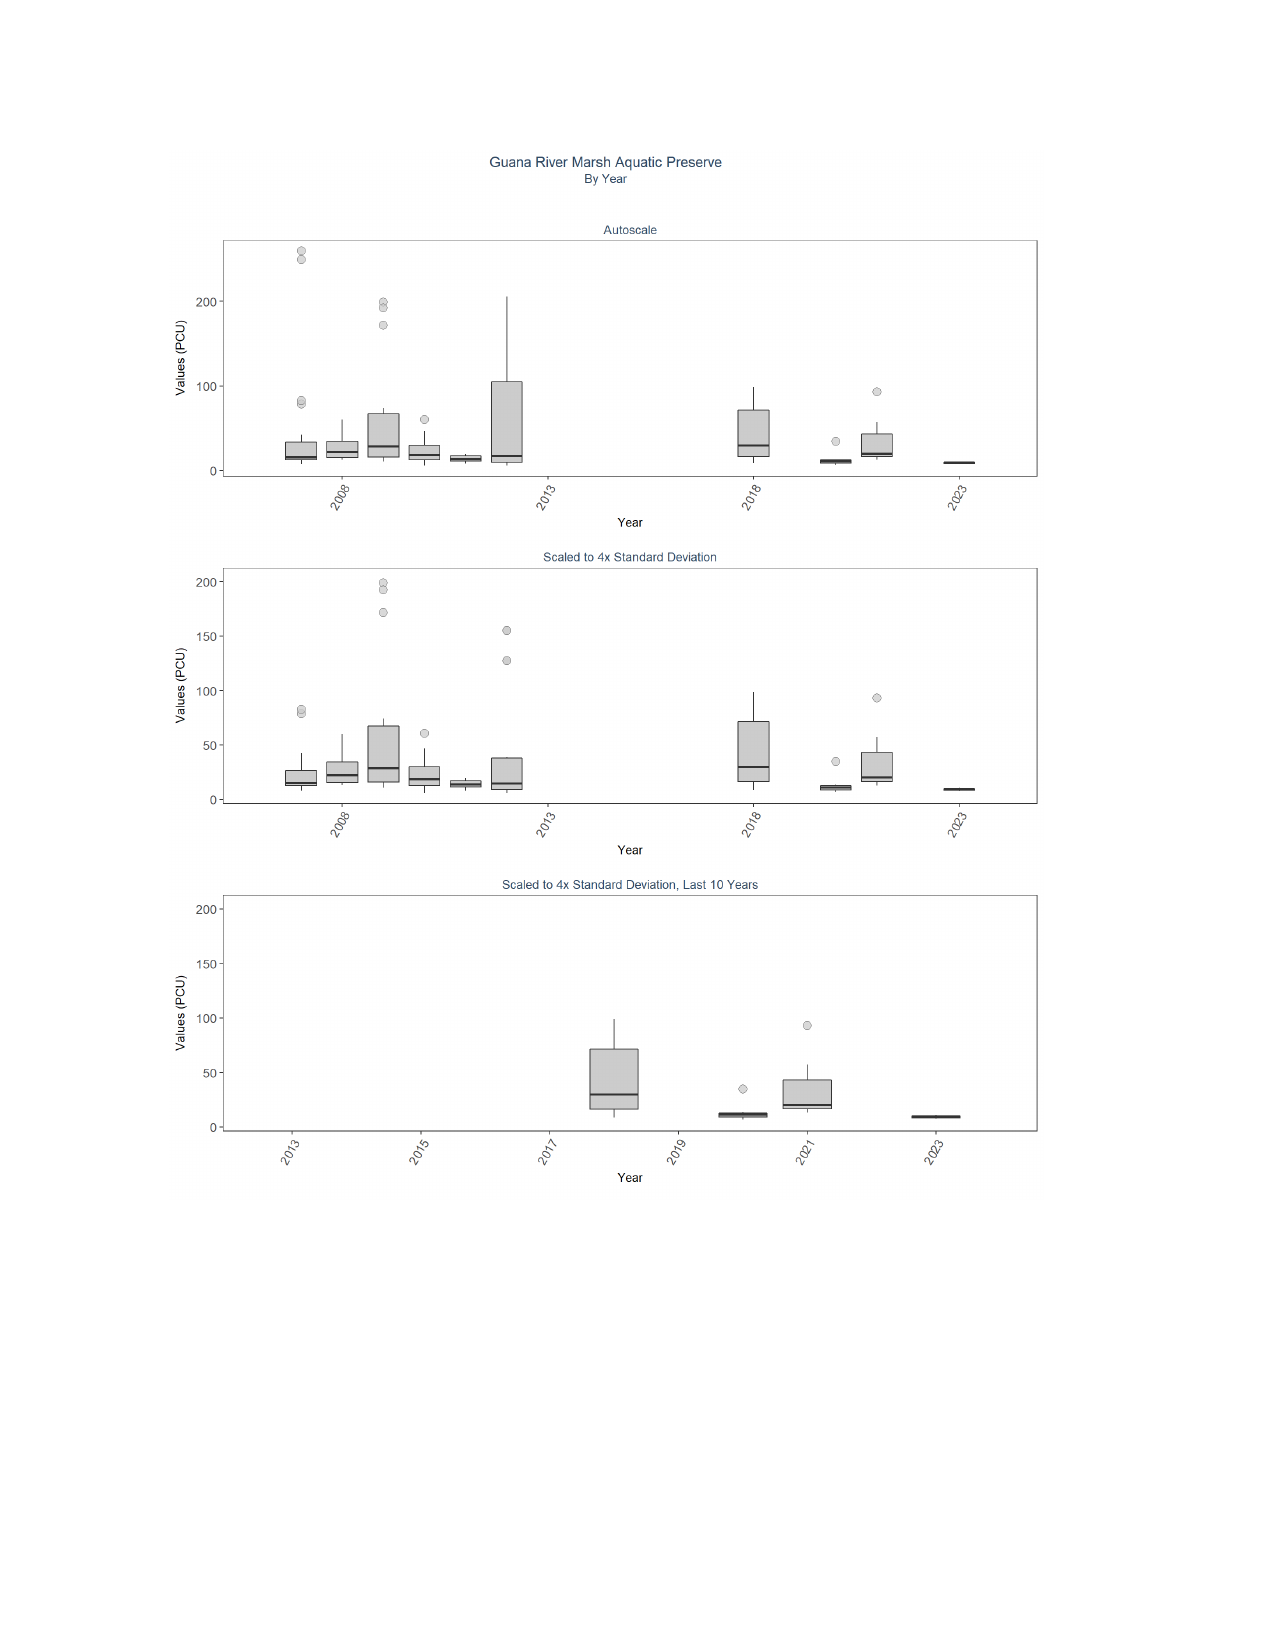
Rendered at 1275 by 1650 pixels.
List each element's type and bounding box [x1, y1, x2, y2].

picture [168, 150, 1044, 1200]
